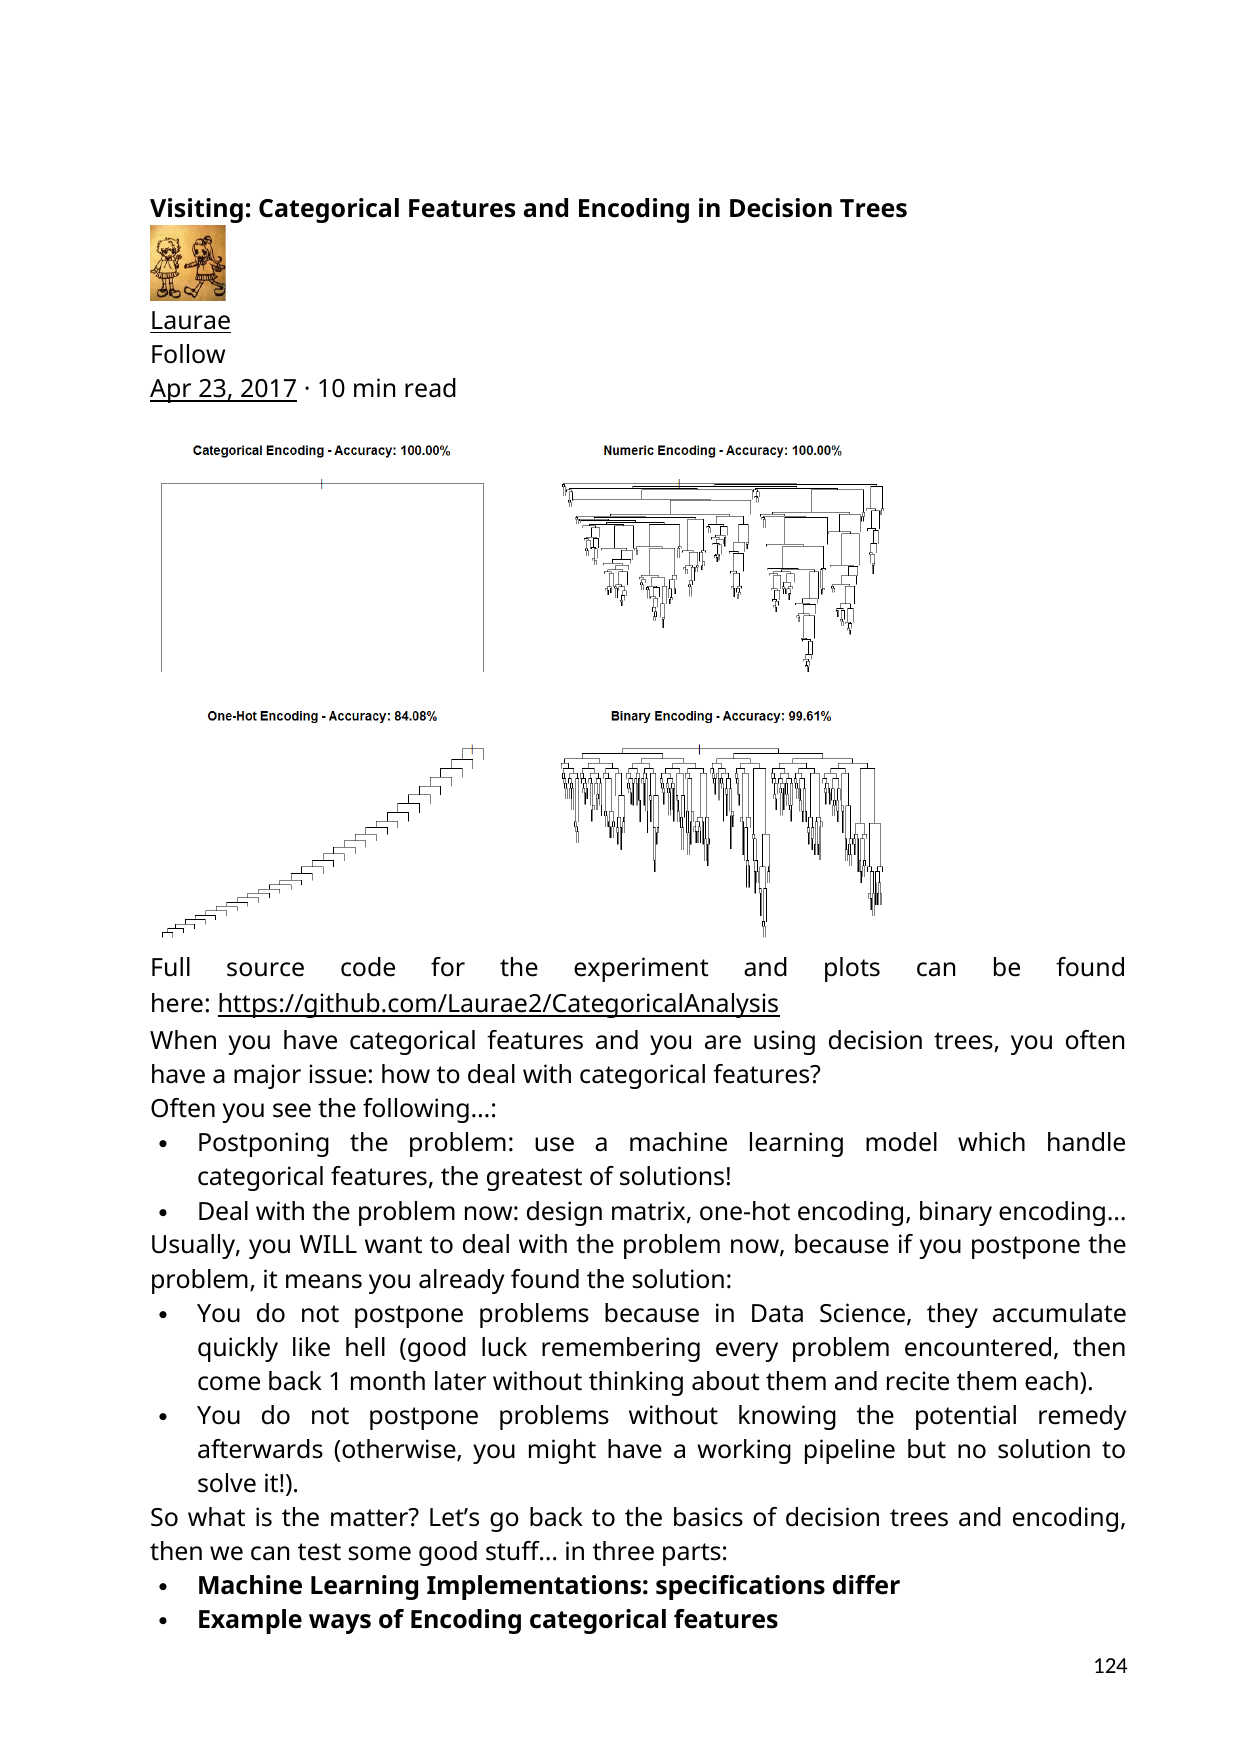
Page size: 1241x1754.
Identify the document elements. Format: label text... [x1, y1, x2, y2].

subtitle Visiting: Categorical Features and Encoding in Decision Trees [150, 150, 1128, 225]
text Follow [150, 337, 1128, 371]
list Example ways of Encoding categorical features [159, 1602, 1128, 1636]
list You do not postpone problems without knowing the potential remedy afterwards (otherwise, you might have a working pipeline but no solution to solve it!). [159, 1397, 1128, 1500]
list Machine Learning Implementations: specifications differ [159, 1568, 1128, 1602]
picture [150, 225, 226, 301]
text Full source code for the experiment and plots can be found here: https://github.com/Laurae2/CategoricalAnalysis [150, 949, 1128, 1020]
picture [150, 439, 901, 947]
text Laurae [150, 303, 1128, 337]
text When you have categorical features and you are using decision trees, you often have a major issue: how to deal with categorical features? [150, 1023, 1128, 1091]
text So what is the matter? Let’s go back to the basics of decision trees and encoding, then we can test some good stuff… in three parts: [150, 1500, 1128, 1568]
text Apr 23, 2017 · 10 min read [150, 371, 1128, 405]
text Usually, you WILL want to deal with the problem now, because if you postpone the problem, it means you already found the solution: [150, 1227, 1128, 1295]
text Often you see the following…: [150, 1091, 1128, 1125]
list Deal with the problem now: design matrix, one-hot encoding, binary encoding… [159, 1193, 1128, 1227]
list You do not postpone problems because in Data Science, they accumulate quickly like hell (good luck remembering every problem encountered, then come back 1 month later without thinking about them and recite them each). [159, 1295, 1128, 1397]
list Postponing the problem: use a machine learning model which handle categorical features, the greatest of solutions! [159, 1125, 1128, 1193]
